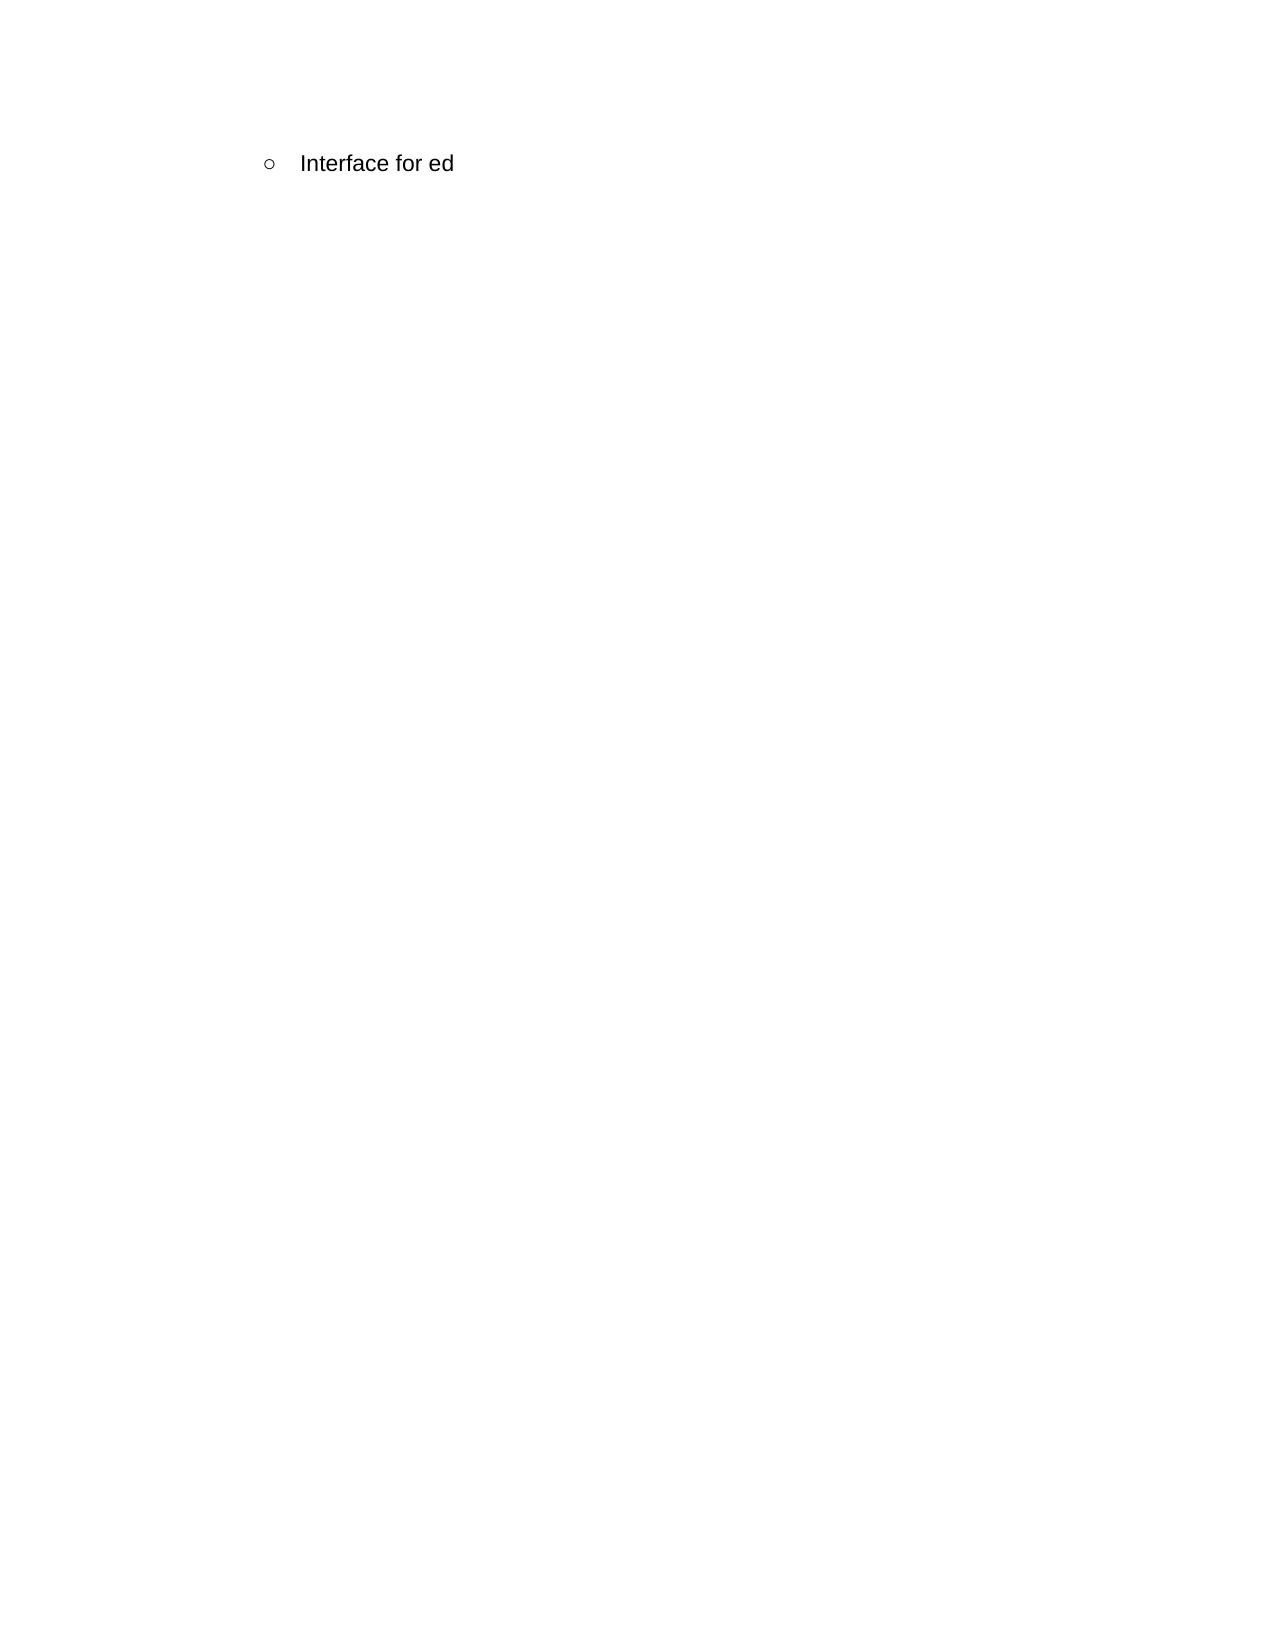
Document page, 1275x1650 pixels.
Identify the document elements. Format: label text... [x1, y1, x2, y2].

list Interface for editing an existing time slot’s title and duration. [262, 150, 1125, 176]
